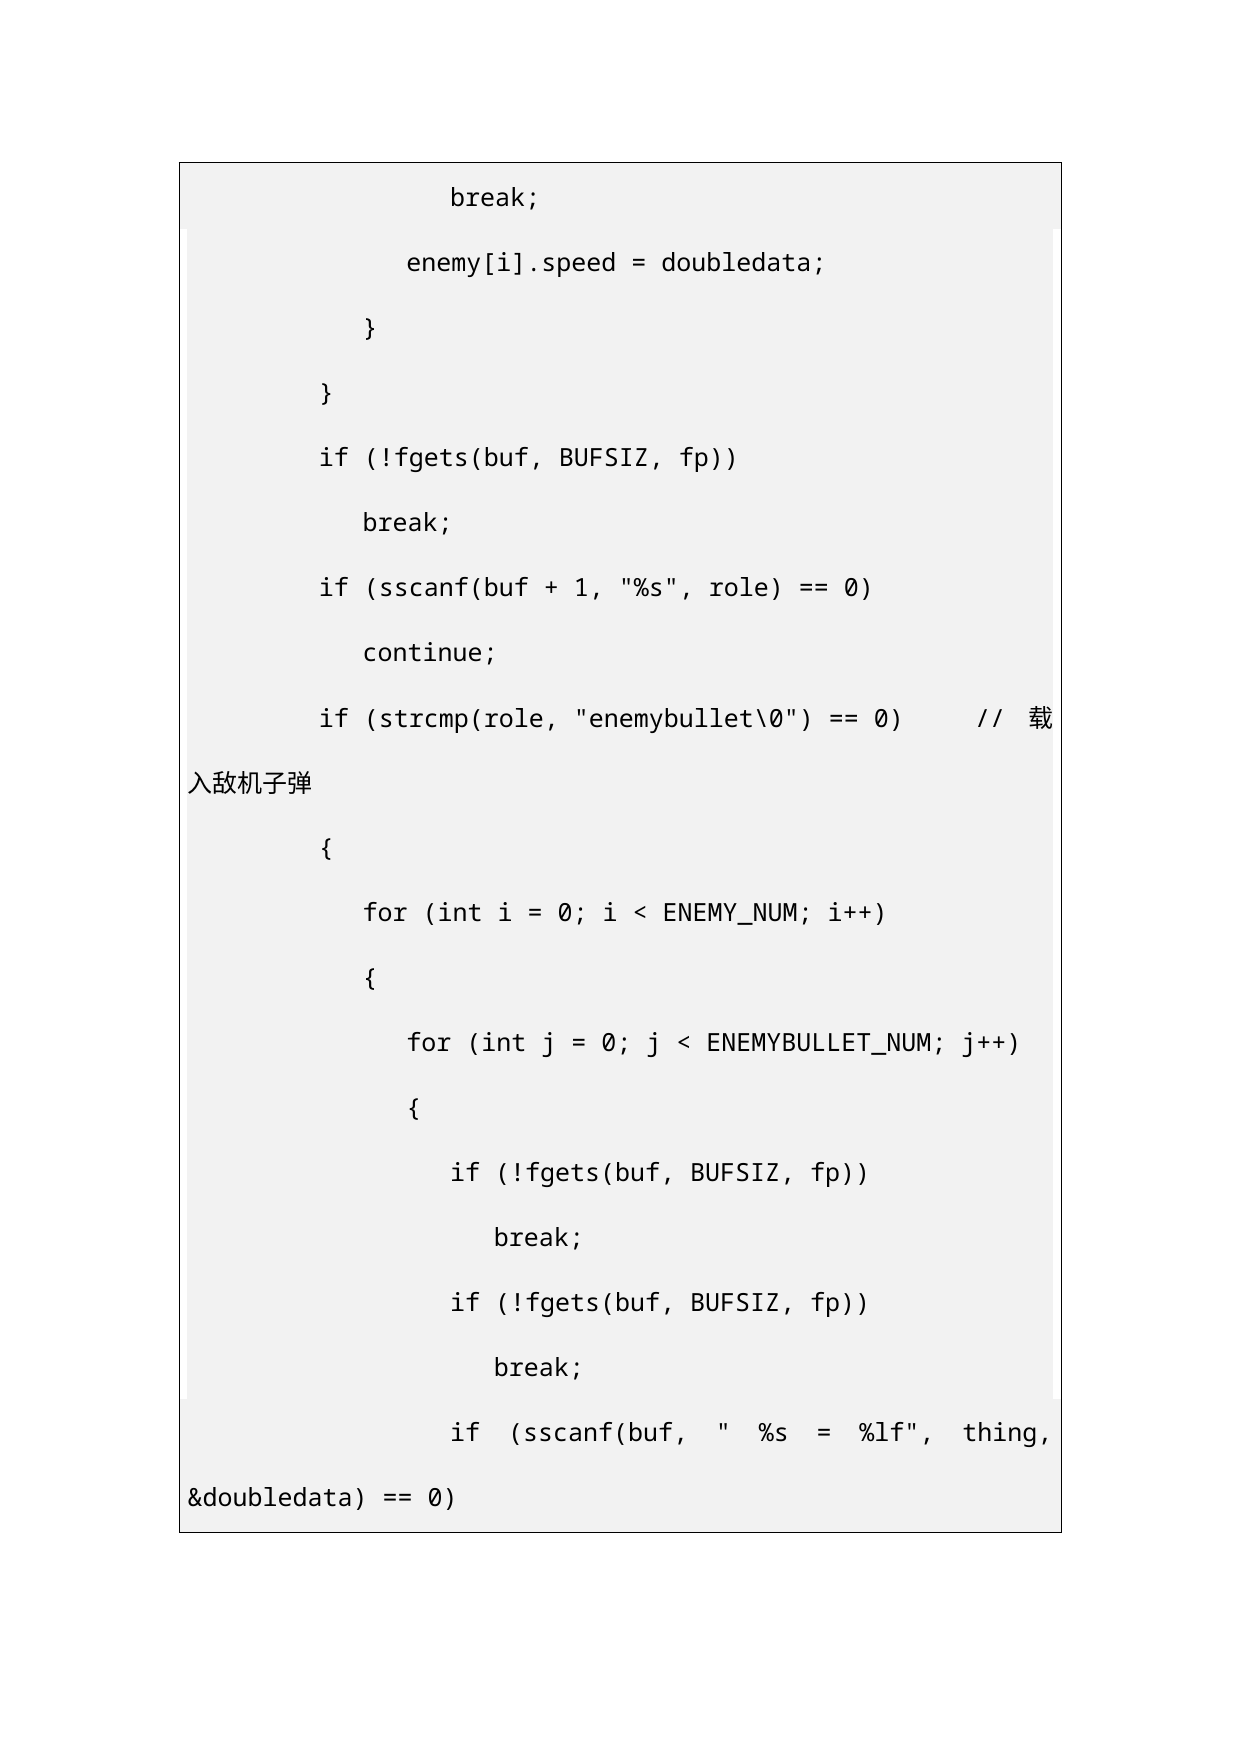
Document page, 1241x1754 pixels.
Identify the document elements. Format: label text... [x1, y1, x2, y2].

text } [187, 294, 1053, 359]
text { [187, 944, 1053, 1009]
text { [187, 814, 1053, 879]
text break; [187, 1204, 1053, 1269]
text break; [187, 1334, 1053, 1397]
text { [187, 1074, 1053, 1139]
text if (!fgets(buf, BUFSIZ, fp)) [187, 1269, 1053, 1334]
text if (!fgets(buf, BUFSIZ, fp)) [187, 424, 1053, 489]
text } [187, 359, 1053, 424]
text for (int i = 0; i < ENEMY_NUM; i++) [187, 879, 1053, 944]
text if (sscanf(buf + 1, "%s", role) == 0) [187, 554, 1053, 619]
text if (!fgets(buf, BUFSIZ, fp)) [187, 1139, 1053, 1204]
text for (int j = 0; j < ENEMYBULLET_NUM; j++) [187, 1009, 1053, 1074]
text break; [187, 489, 1053, 554]
text if (strcmp(role, "enemybullet\0") == 0) //载入敌机子弹 [187, 684, 1053, 814]
text if (sscanf(buf, " %s = %lf", thing, &doubledata) == 0) [180, 1397, 1061, 1532]
text enemy[i].speed = doubledata; [187, 229, 1053, 294]
text break; [180, 163, 1061, 229]
text continue; [187, 619, 1053, 684]
